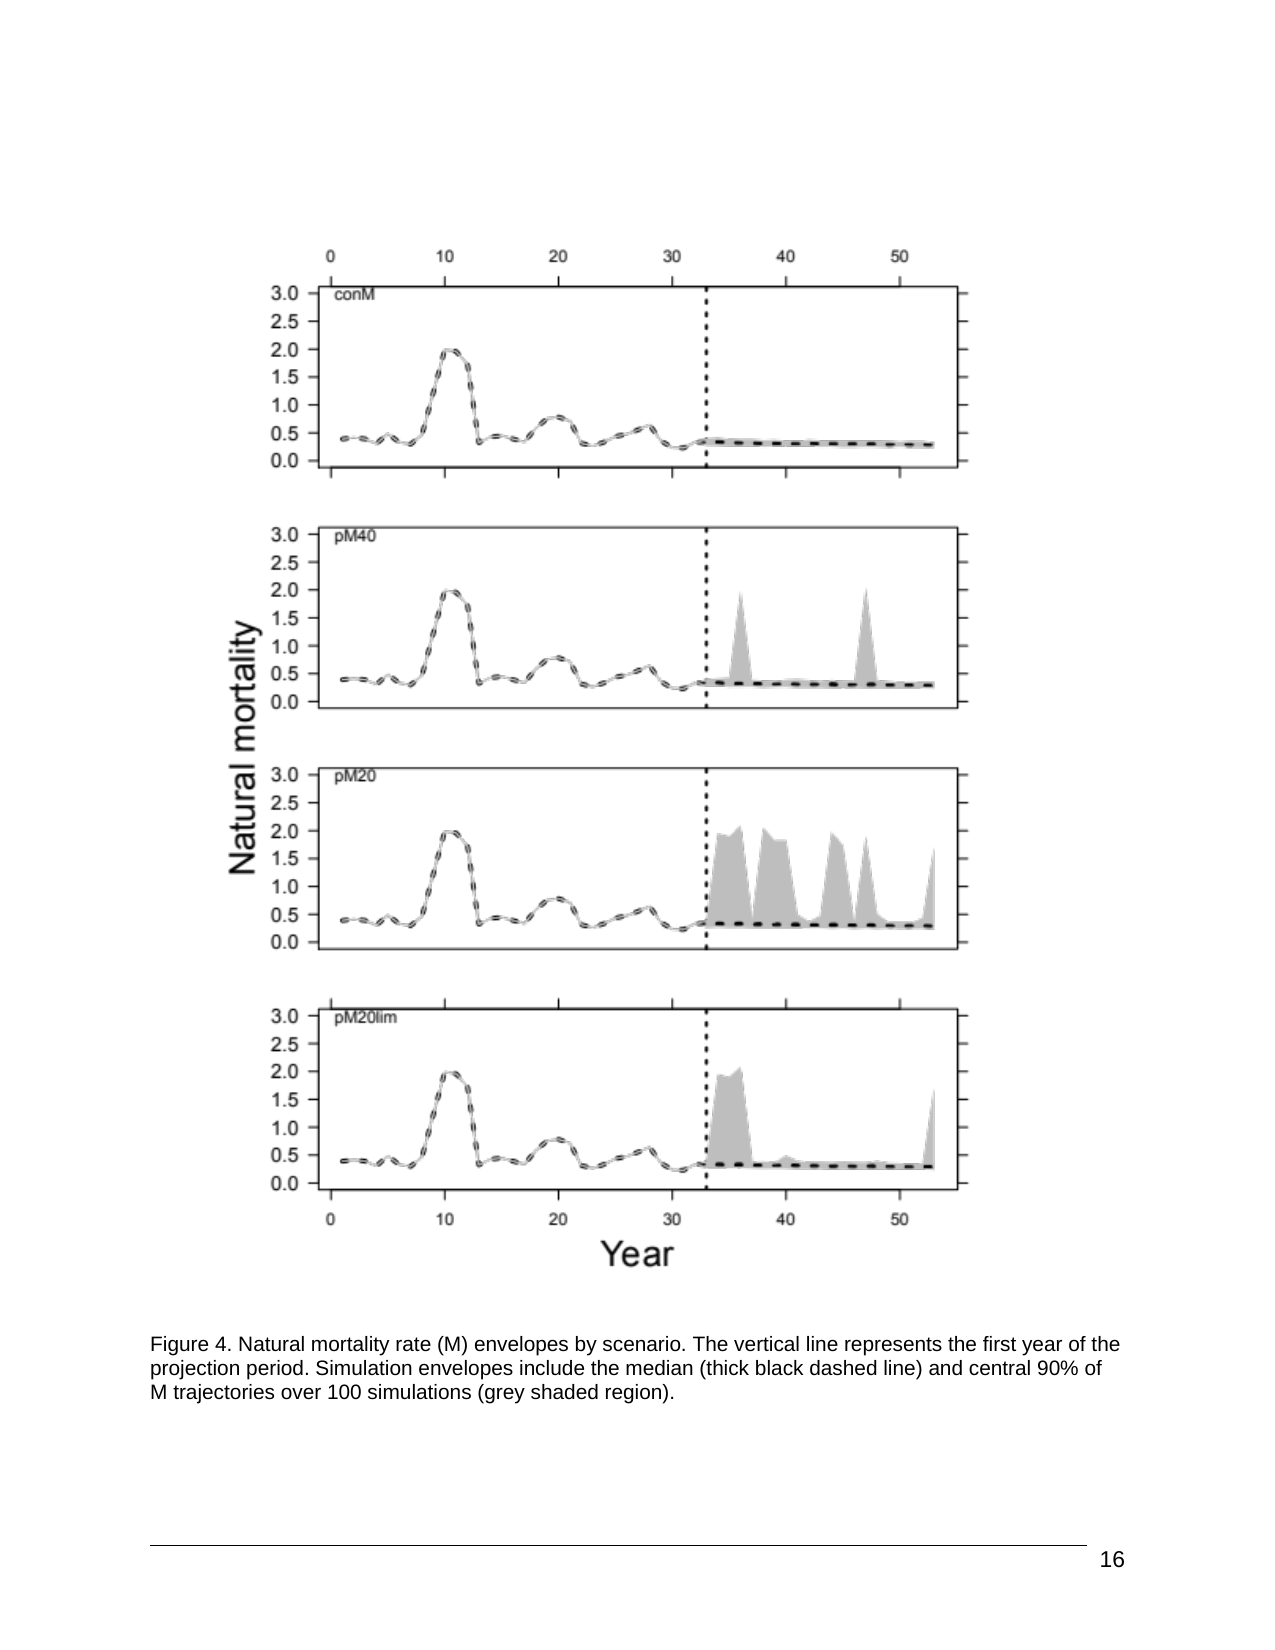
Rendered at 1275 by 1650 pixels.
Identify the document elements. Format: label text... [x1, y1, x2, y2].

text Figure 4. Natural mortality rate (M) envelopes by scenario. The vertical line represents the first year of the projection period. Simulation envelopes include the median (thick black dashed line) and central 90% of M trajectories over 100 simulations (grey shaded region). [150, 1308, 1125, 1403]
